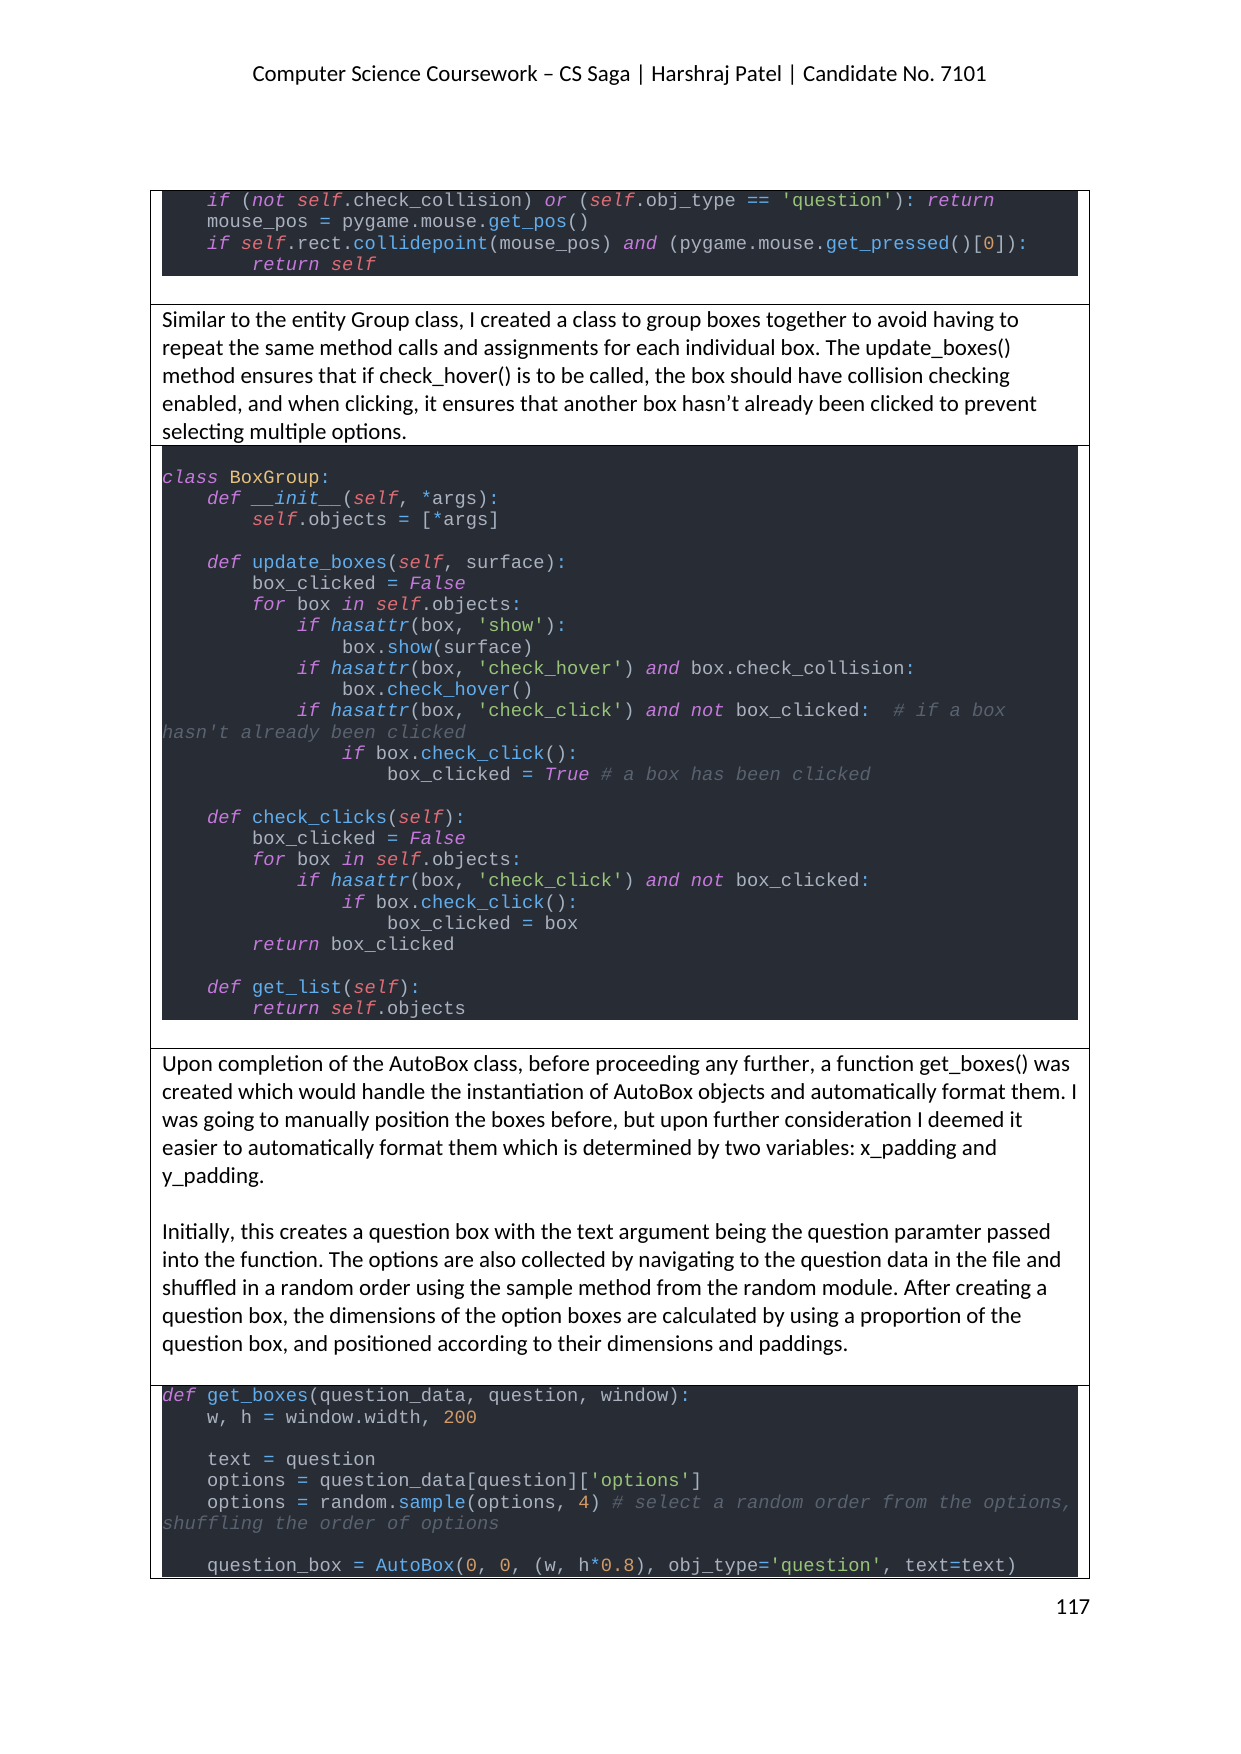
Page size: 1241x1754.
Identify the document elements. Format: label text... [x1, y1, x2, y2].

table_cell class BoxGroup: def __init__(self, *args): self.objects = [*args] def update_boxes(self, surface): box_clicked = False for box in self.objects: if hasattr(box, 'show'): box.show(surface) if hasattr(box, 'check_hover') and box.check_collision: box.check_hover() if hasattr(box, 'check_click') and not box_clicked: # if a box hasn't already been clicked if box.check_click(): box_clicked = True # a box has been clicked def check_clicks(self): box_clicked = False for box in self.objects: if hasattr(box, 'check_click') and not box_clicked: if box.check_click(): box_clicked = box return box_clicked def get_list(self): return self.objects [151, 446, 1089, 1048]
table_cell Similar to the entity Group class, I created a class to group boxes together to avoid having to repeat the same method calls and assignments for each individual box. The update_boxes() method ensures that if check_hover() is to be called, the box should have collision checking enabled, and when clicking, it ensures that another box hasn’t already been clicked to prevent selecting multiple options. [151, 305, 1089, 445]
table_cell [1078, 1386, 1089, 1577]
table_cell Upon completion of the AutoBox class, before proceeding any further, a function get_boxes() was created which would handle the instantiation of AutoBox objects and automatically format them. I was going to manually position the boxes before, but upon further consideration I deemed it easier to automatically format them which is determined by two variables: x_padding and y_padding. Initially, this creates a question box with the text argument being the question paramter passed into the function. The options are also collected by navigating to the question data in the file and shuffled in a random order using the sample method from the random module. After creating a question box, the dimensions of the option boxes are calculated by using a proportion of the question box, and positioned according to their dimensions and paddings. [151, 1049, 1089, 1385]
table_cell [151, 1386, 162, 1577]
